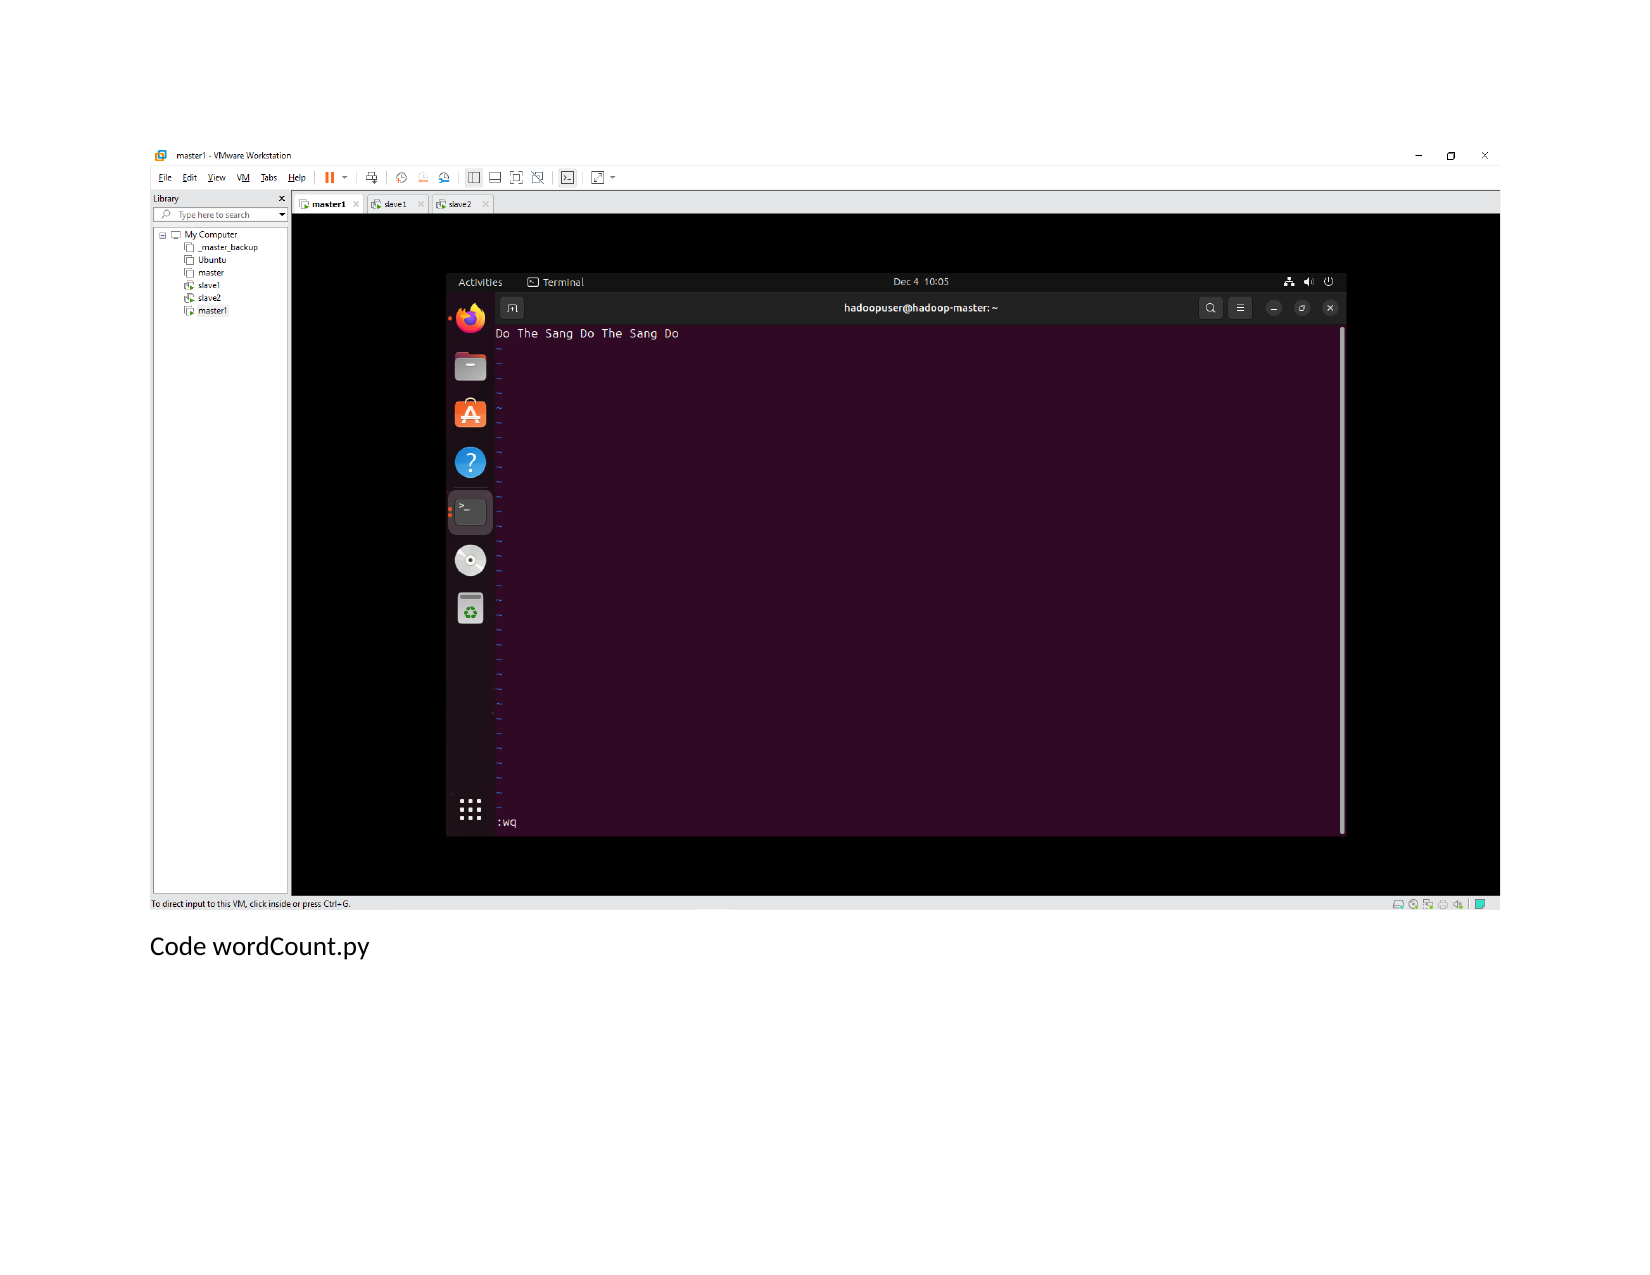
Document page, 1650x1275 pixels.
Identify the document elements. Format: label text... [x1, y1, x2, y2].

picture [150, 150, 1500, 910]
text Code wordCount.py [150, 929, 1500, 962]
